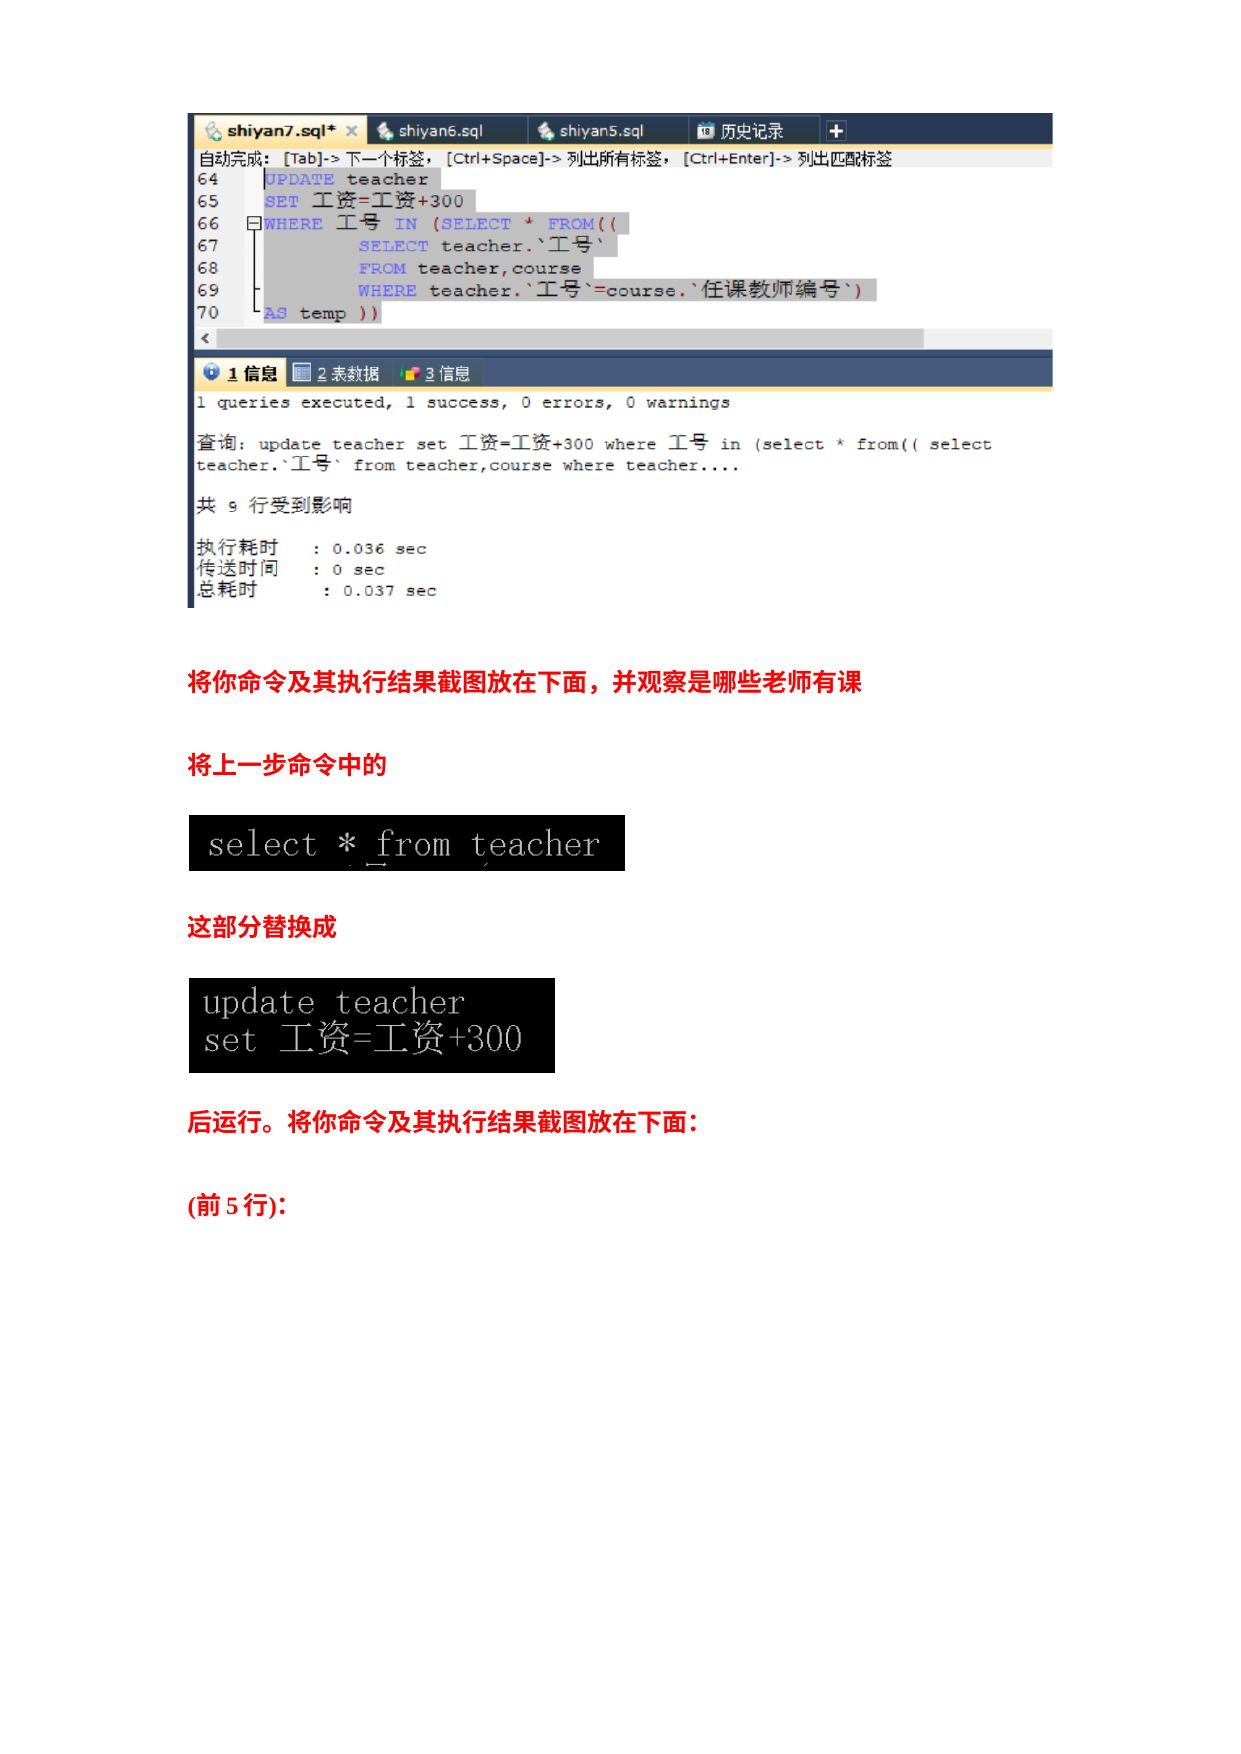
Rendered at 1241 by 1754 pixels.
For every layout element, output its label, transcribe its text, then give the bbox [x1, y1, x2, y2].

text (前5行)： [187, 1171, 1053, 1236]
text 将你命令及其执行结果截图放在下面，并观察是哪些老师有课 [187, 648, 1053, 713]
text 这部分替换成 [187, 893, 1053, 958]
picture [187, 113, 1053, 608]
picture [194, 983, 550, 1068]
text 后运行。将你命令及其执行结果截图放在下面： [187, 1088, 1053, 1153]
picture [194, 820, 620, 866]
text 将上一步命令中的 [187, 731, 1053, 796]
